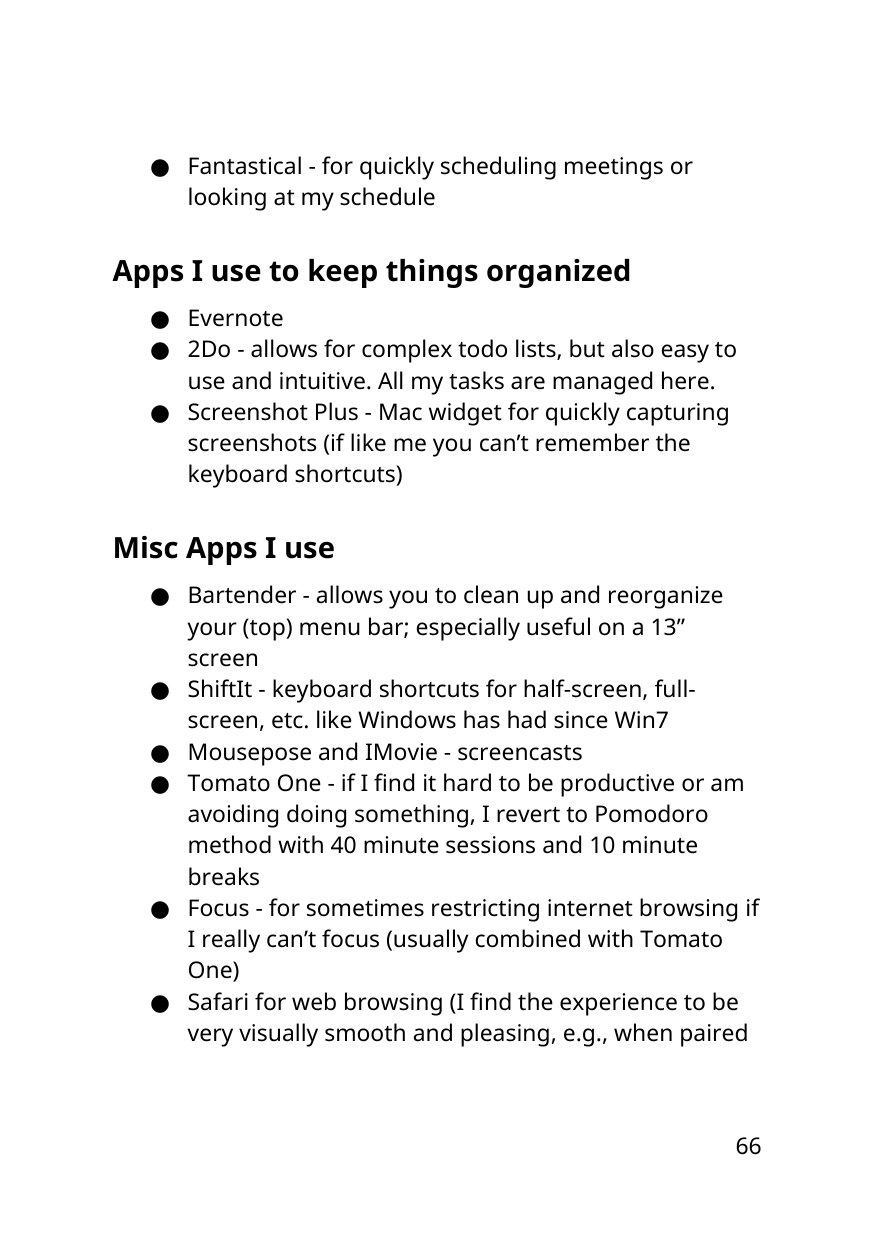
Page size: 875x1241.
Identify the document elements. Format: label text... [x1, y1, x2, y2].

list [150, 986, 762, 1048]
subtitle Misc Apps I use [112, 527, 762, 567]
list Mousepose and IMovie - screencasts [150, 736, 762, 767]
list Screenshot Plus - Mac widget for quickly capturing screenshots (if like me you can’t remember the keyboard shortcuts) [150, 396, 762, 490]
list 2Do - allows for complex todo lists, but also easy to use and intuitive. All my tasks are managed here. [150, 333, 762, 396]
list ShiftIt - keyboard shortcuts for half-screen, full-screen, etc. like Windows has had since Win7 [150, 673, 762, 736]
list Evernote [150, 302, 762, 333]
subtitle Apps I use to keep things organized [112, 250, 762, 290]
list Fantastical - for quickly scheduling meetings or looking at my schedule [150, 150, 762, 212]
list Tomato One - if I find it hard to be productive or am avoiding doing something, I revert to Pomodoro method with 40 minute sessions and 10 minute breaks [150, 767, 762, 892]
list Bartender - allows you to clean up and reorganize your (top) menu bar; especially useful on a 13” screen [150, 579, 762, 673]
list Focus - for sometimes restricting internet browsing if I really can’t focus (usually combined with Tomato One) [150, 892, 762, 986]
